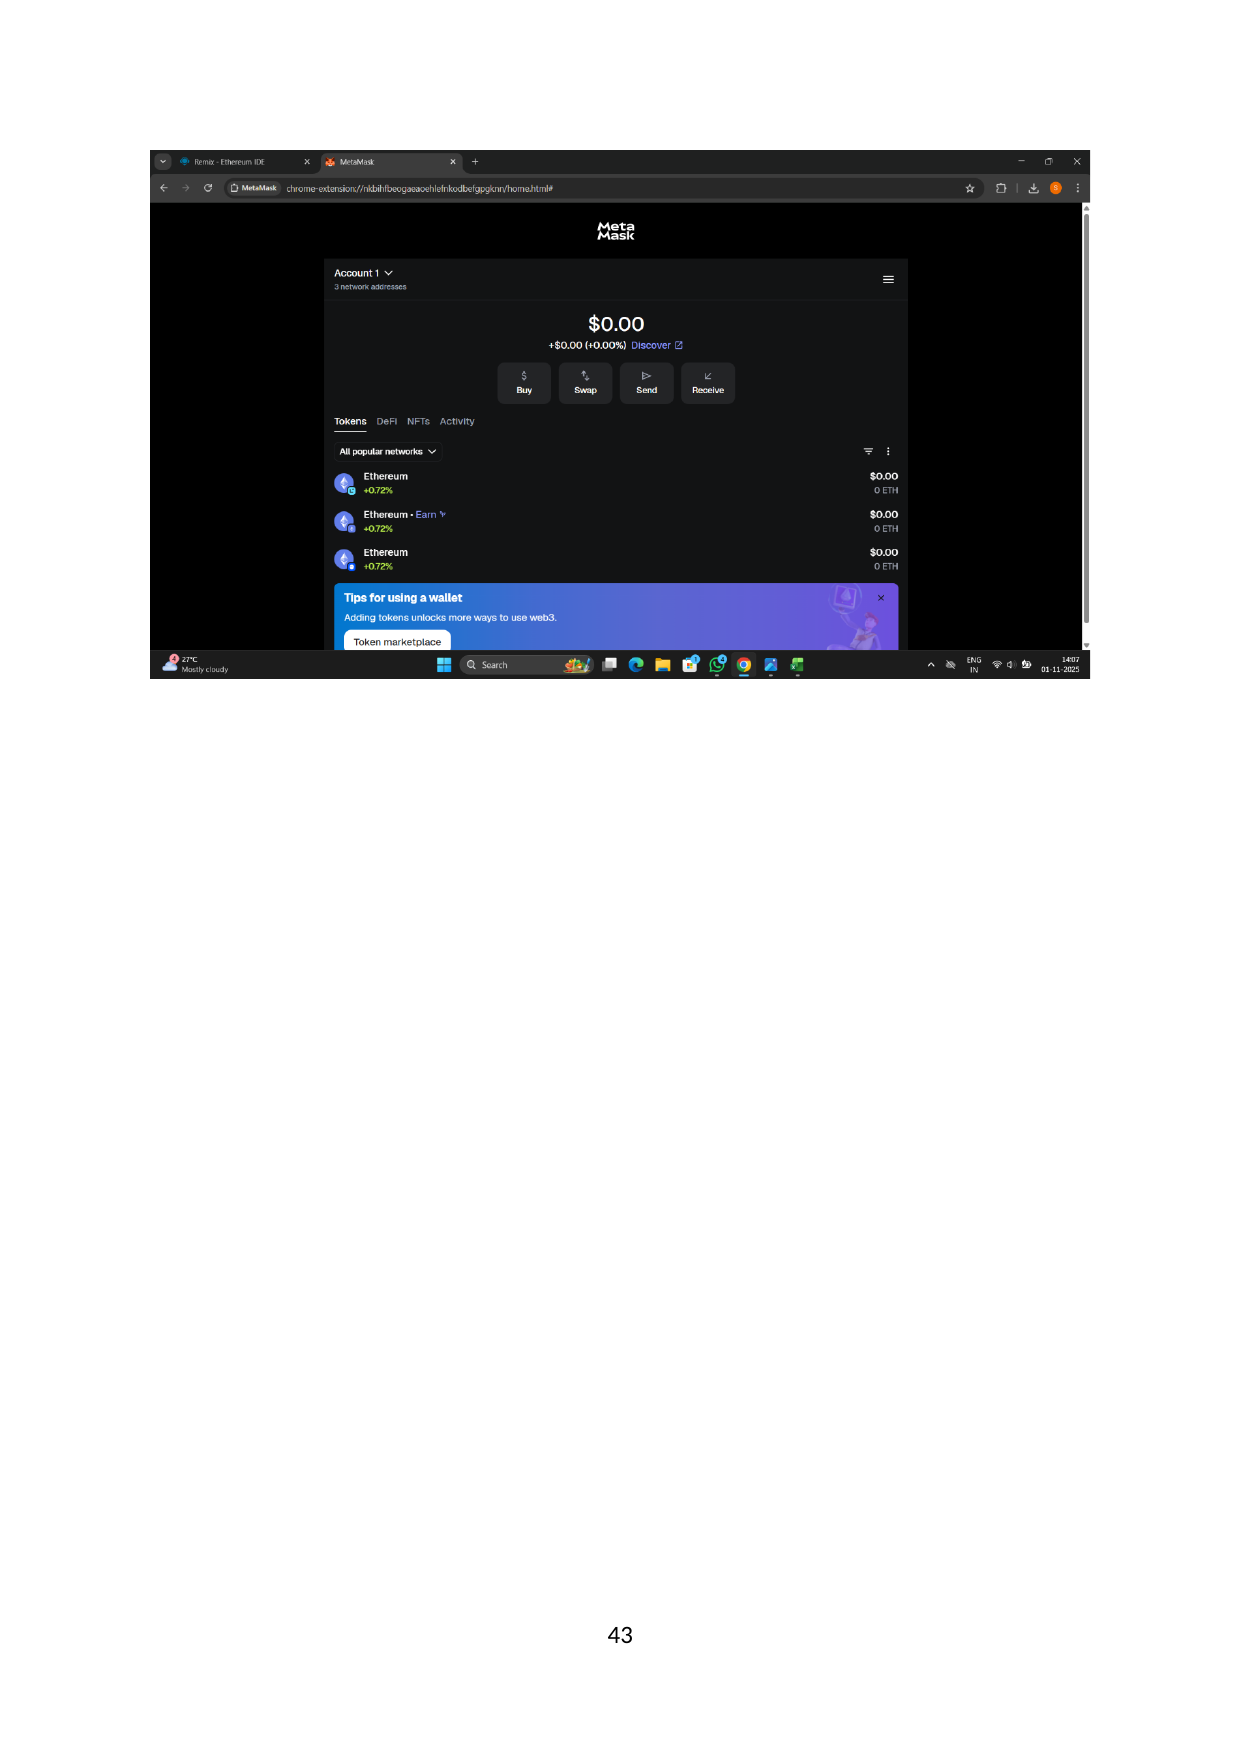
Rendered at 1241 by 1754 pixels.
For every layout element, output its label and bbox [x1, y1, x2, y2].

picture [150, 150, 1091, 679]
